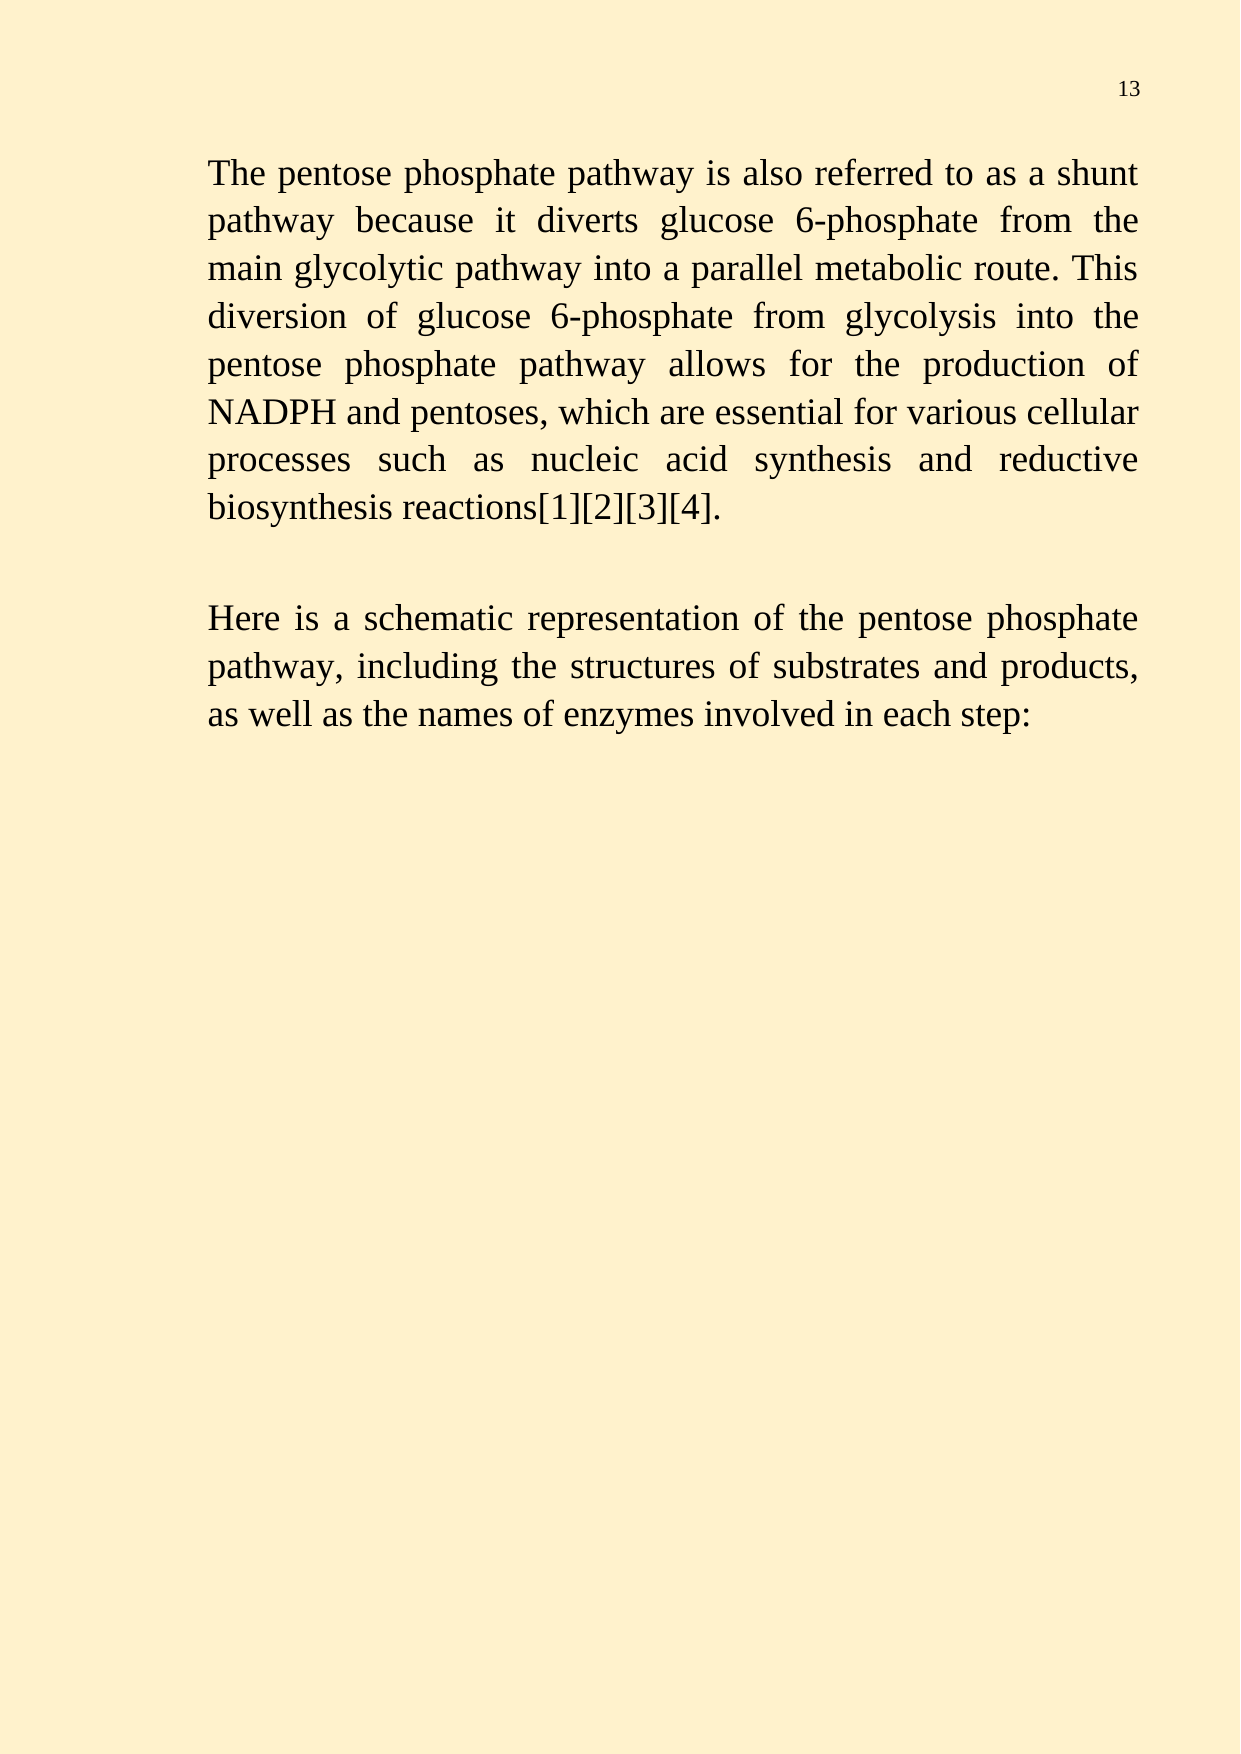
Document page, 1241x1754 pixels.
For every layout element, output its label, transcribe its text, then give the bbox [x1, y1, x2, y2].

text Here is a schematic representation of the pentose phosphate pathway, including the structures of substrates and products, as well as the names of enzymes involved in each step: [207, 595, 1140, 734]
text The pentose phosphate pathway is also referred to as a shunt pathway because it diverts glucose 6-phosphate from the main glycolytic pathway into a parallel metabolic route. This diversion of glucose 6-phosphate from glycolysis into the pentose phosphate pathway allows for the production of NADPH and pentoses, which are essential for various cellular processes such as nucleic acid synthesis and reductive biosynthesis reactions[1][2][3][4]. [207, 150, 1140, 528]
